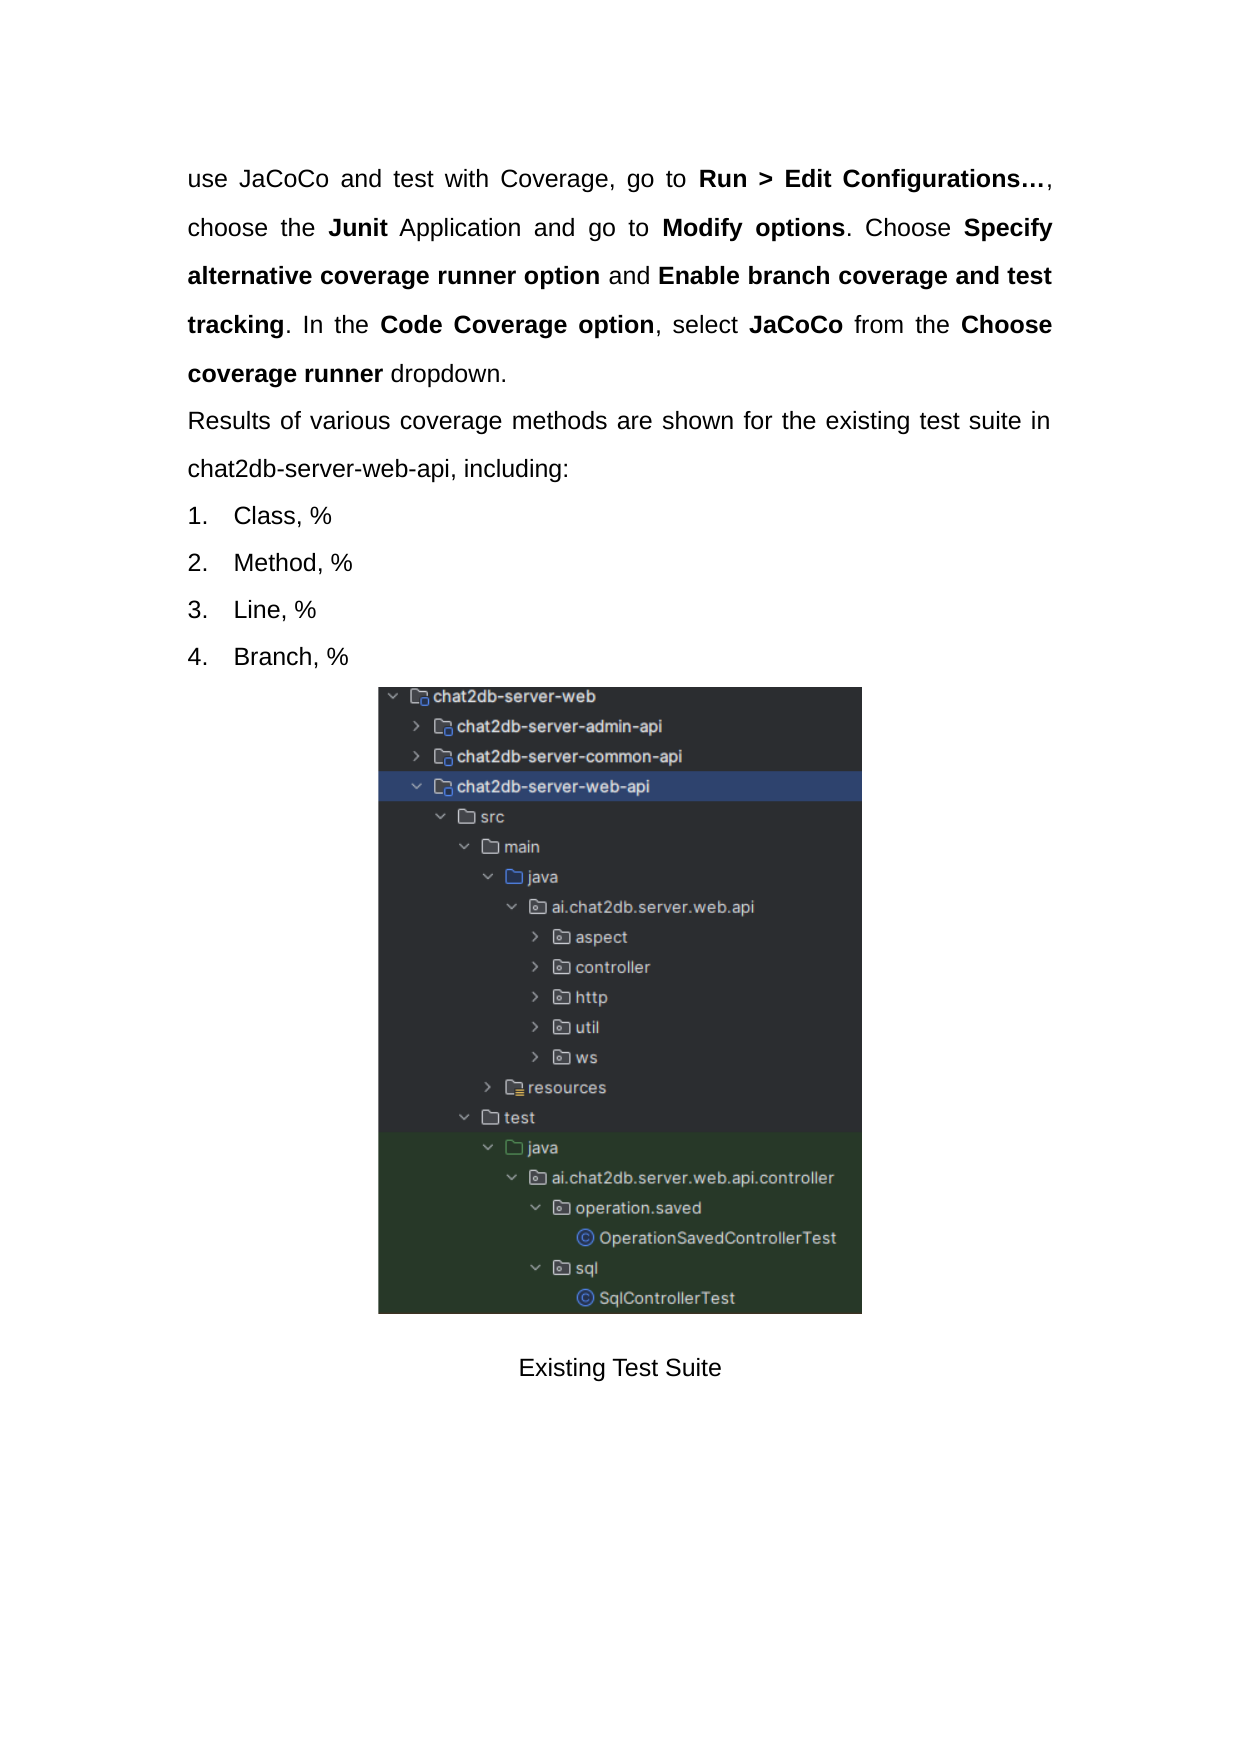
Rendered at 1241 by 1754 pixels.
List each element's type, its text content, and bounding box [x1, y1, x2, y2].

list Class, % [187, 499, 1053, 532]
list Branch, % [187, 640, 1053, 673]
picture [378, 687, 862, 1314]
text Existing Test Suite [187, 1351, 1053, 1384]
list Method, % [187, 546, 1053, 579]
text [187, 162, 1053, 389]
list Line, % [187, 593, 1053, 626]
text Results of various coverage methods are shown for the existing test suite in chat2db-server-web-api, including: [187, 404, 1053, 485]
